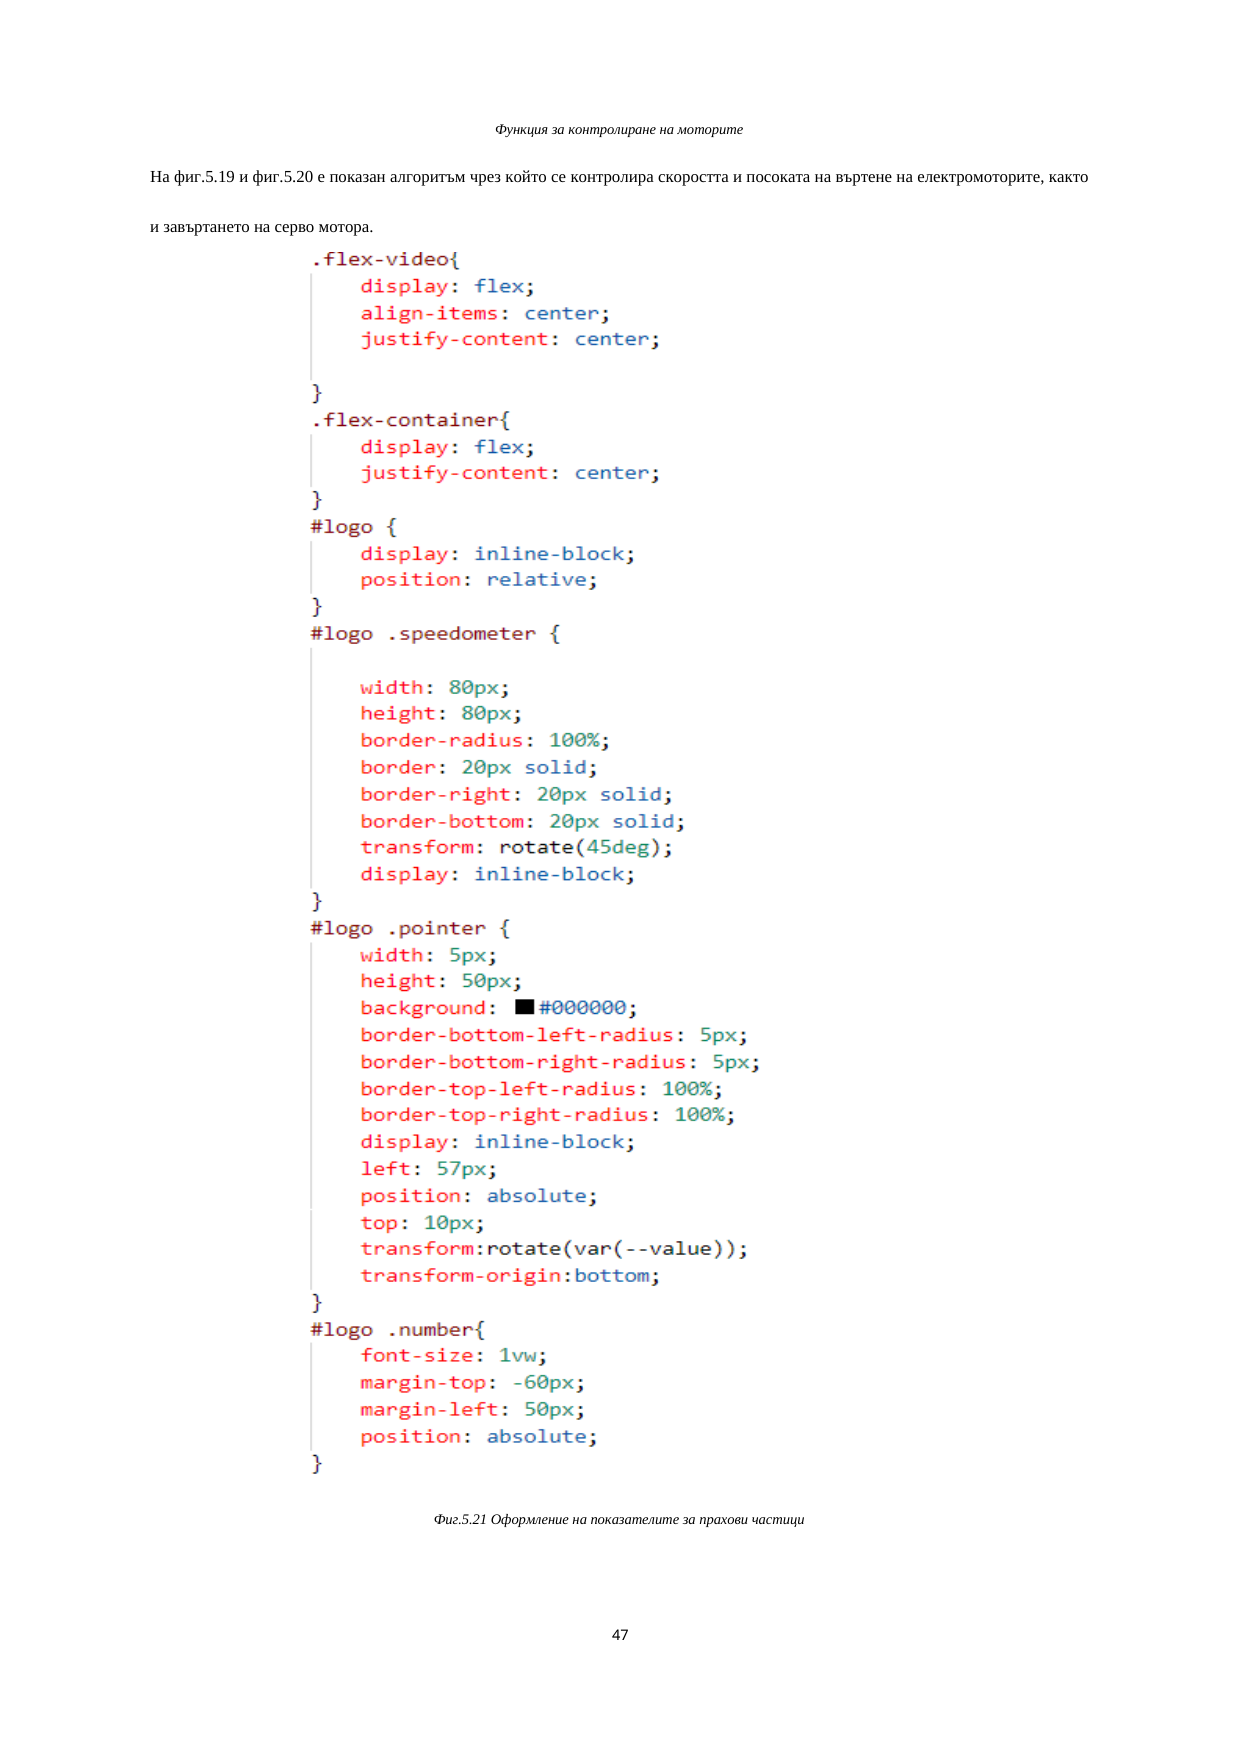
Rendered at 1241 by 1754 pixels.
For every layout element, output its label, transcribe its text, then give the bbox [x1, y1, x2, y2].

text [150, 109, 1090, 138]
picture [309, 252, 932, 1482]
text На фиг.5.19 и фиг.5.20 е показан алгоритъм чрез който се контролира скоростта и посоката на въртене на електромоторите, както и завъртането на серво мотора. [150, 152, 1090, 236]
text Фиг.5.21 Оформление на показателите за прахови частици [150, 1499, 1090, 1527]
